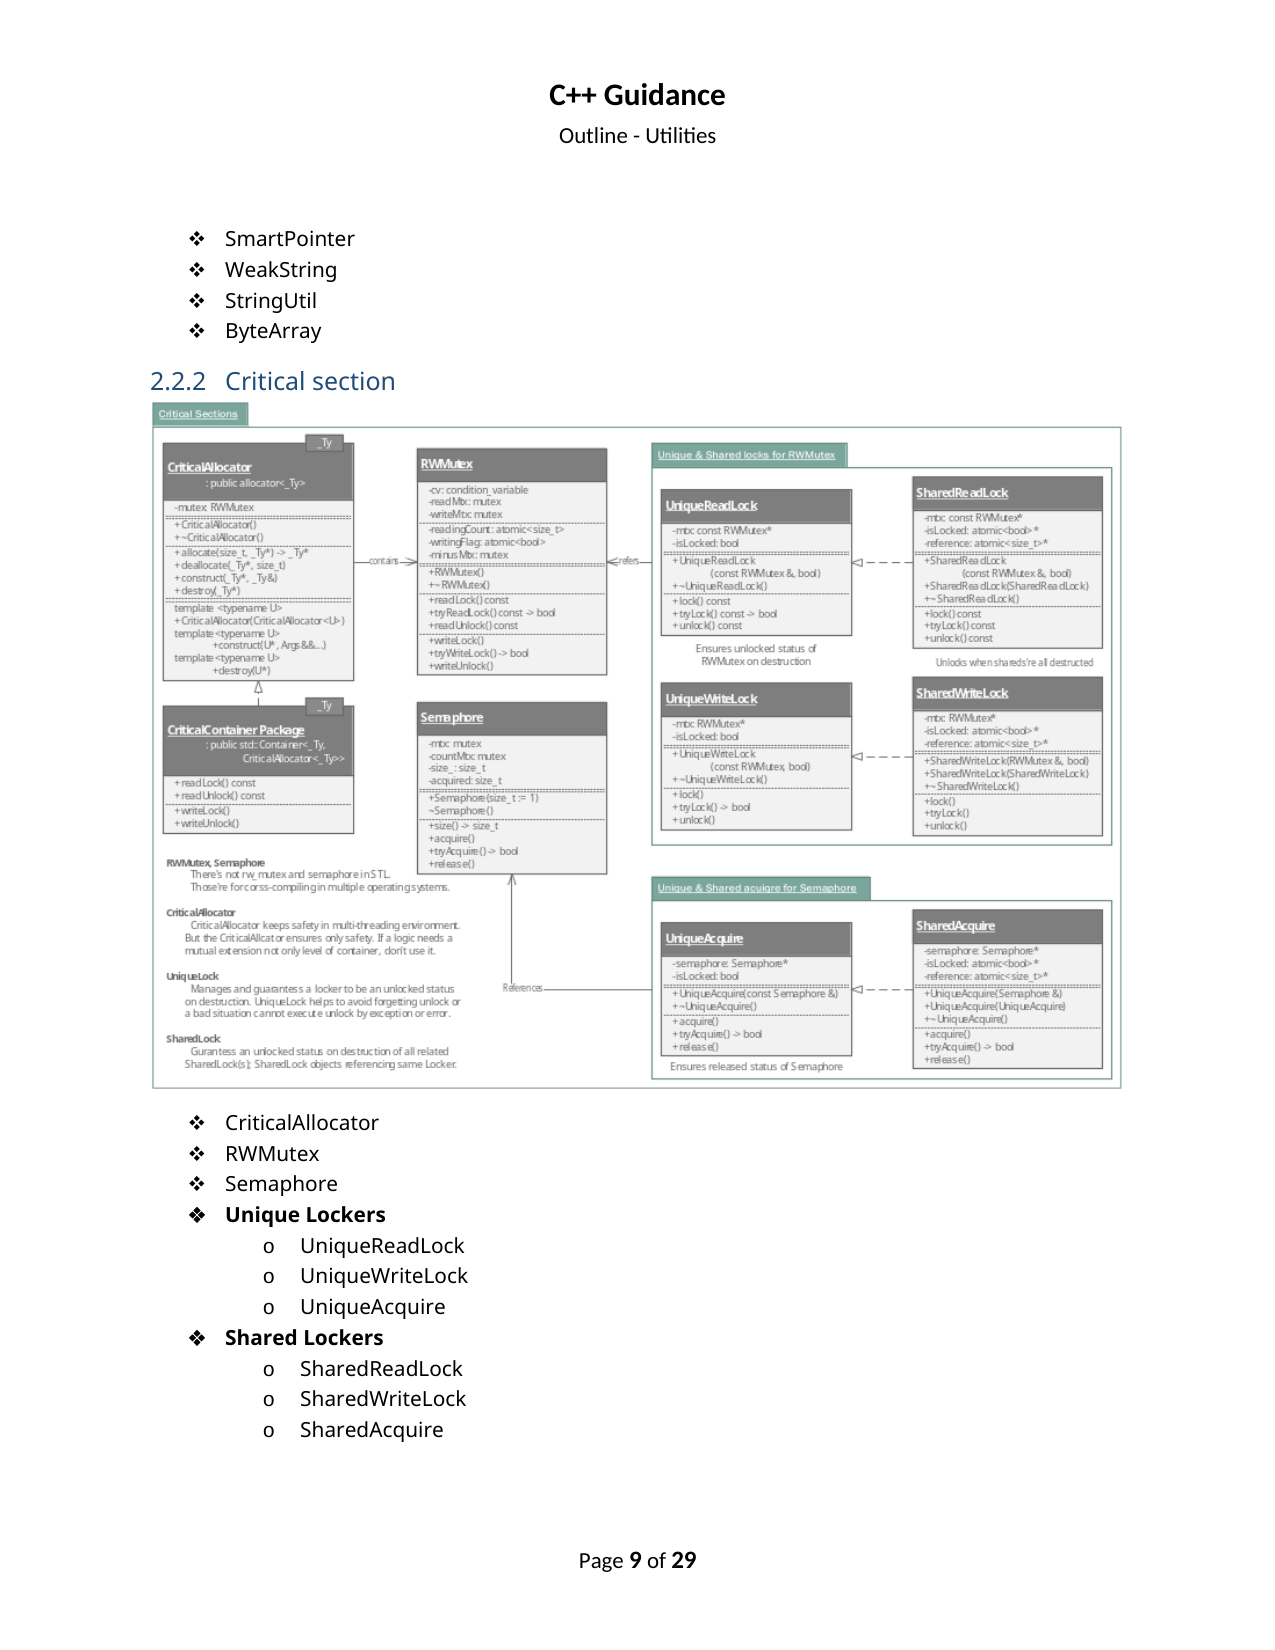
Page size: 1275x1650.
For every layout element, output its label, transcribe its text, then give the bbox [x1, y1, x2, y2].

list Semaphore [187, 1169, 1125, 1198]
list UniqueWriteLock [262, 1262, 1125, 1290]
list CriticalAllocator [187, 1108, 1125, 1137]
list ByteArray [187, 316, 1125, 345]
list SharedAcquire [262, 1415, 1125, 1444]
list RWMutex [187, 1139, 1125, 1167]
list WeakString [187, 255, 1125, 283]
list UniqueReadLock [262, 1231, 1125, 1259]
list SharedWriteLock [262, 1384, 1125, 1413]
list SharedReadLock [262, 1354, 1125, 1382]
list Unique Lockers [187, 1200, 1125, 1229]
list UniqueAcquire [262, 1292, 1125, 1321]
list Shared Lockers [187, 1323, 1125, 1351]
list StringUtil [187, 286, 1125, 314]
subtitle Critical section [150, 364, 1125, 398]
list SmartPointer [187, 224, 1125, 253]
